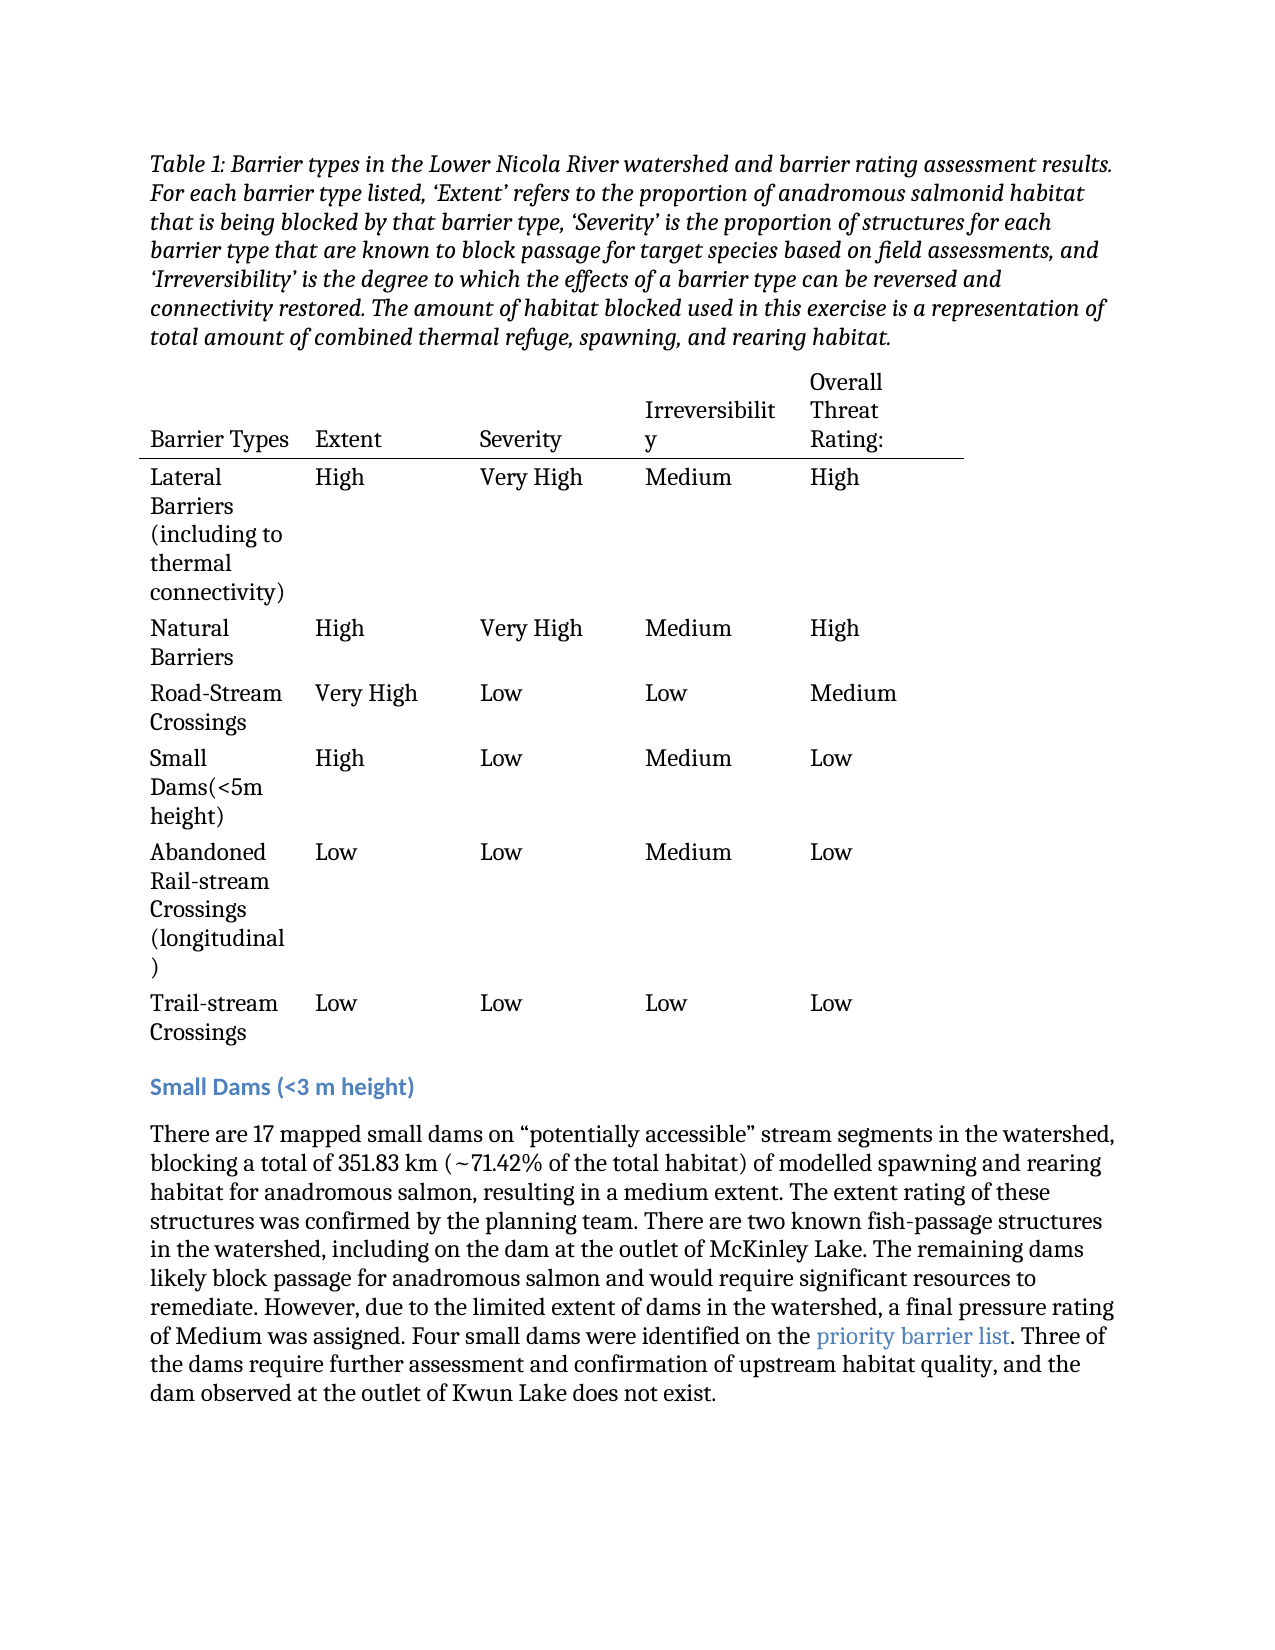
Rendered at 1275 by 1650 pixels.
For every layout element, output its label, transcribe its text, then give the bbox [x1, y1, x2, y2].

table_cell Low [469, 675, 634, 740]
table_cell Low [304, 985, 469, 1050]
table_cell Medium [634, 834, 799, 985]
table_cell Road-Stream Crossings [139, 675, 304, 740]
table_cell Natural Barriers [139, 610, 304, 675]
table_cell Abandoned Rail-stream Crossings (longitudinal) [139, 834, 304, 985]
text There are 17 mapped small dams on “potentially accessible” stream segments in the watershed, blocking a total of 351.83 km (~71.42% of the total habitat) of modelled spawning and rearing habitat for anadromous salmon, resulting in a medium extent. The extent rating of these structures was confirmed by the planning team. There are two known fish-passage structures in the watershed, including on the dam at the outlet of McKinley Lake. The remaining dams likely block passage for anadromous salmon and would require significant resources to remediate. However, due to the limited extent of dams in the watershed, a final pressure rating of Medium was assigned. Four small dams were identified on the priority barrier list. Three of the dams require further assessment and confirmation of upstream habitat quality, and the dam observed at the outlet of Kwun Lake does not exist. [150, 1120, 1125, 1408]
table_cell Low [469, 985, 634, 1050]
table_header Extent [304, 364, 469, 457]
table_cell High [304, 610, 469, 675]
table_cell Lateral Barriers (including to thermal connectivity) [139, 459, 304, 610]
table_cell Trail-stream Crossings [139, 985, 304, 1050]
table_cell Medium [634, 610, 799, 675]
table_cell Low [799, 834, 964, 985]
table_cell Medium [799, 675, 964, 740]
table_cell Medium [634, 740, 799, 834]
text Table 1: Barrier types in the Lower Nicola River watershed and barrier rating assessment results. For each barrier type listed, ‘Extent’ refers to the proportion of anadromous salmonid habitat that is being blocked by that barrier type, ‘Severity’ is the proportion of structures for each barrier type that are known to block passage for target species based on field assessments, and ‘Irreversibility’ is the degree to which the effects of a barrier type can be reversed and connectivity restored. The amount of habitat blocked used in this exercise is a representation of total amount of combined thermal refuge, spawning, and rearing habitat. [150, 150, 1125, 351]
table_cell Low [469, 834, 634, 985]
table_cell High [304, 459, 469, 610]
table_cell Small Dams(<5m height) [139, 740, 304, 834]
table_header Severity [469, 364, 634, 457]
table_cell Very High [469, 459, 634, 610]
table_cell Medium [634, 459, 799, 610]
table_cell Low [799, 985, 964, 1050]
subtitle Small Dams (<3 m height) [150, 1071, 1125, 1102]
table_header Irreversibility [634, 364, 799, 457]
table_header Overall Threat Rating: [799, 364, 964, 457]
table_cell High [304, 740, 469, 834]
table_cell Very High [469, 610, 634, 675]
table_cell High [799, 610, 964, 675]
table_cell Low [634, 985, 799, 1050]
table_cell High [799, 459, 964, 610]
table_cell Low [304, 834, 469, 985]
table_cell Low [799, 740, 964, 834]
table_cell Very High [304, 675, 469, 740]
table_cell Low [469, 740, 634, 834]
table_header Barrier Types [139, 364, 304, 457]
table_cell Low [634, 675, 799, 740]
